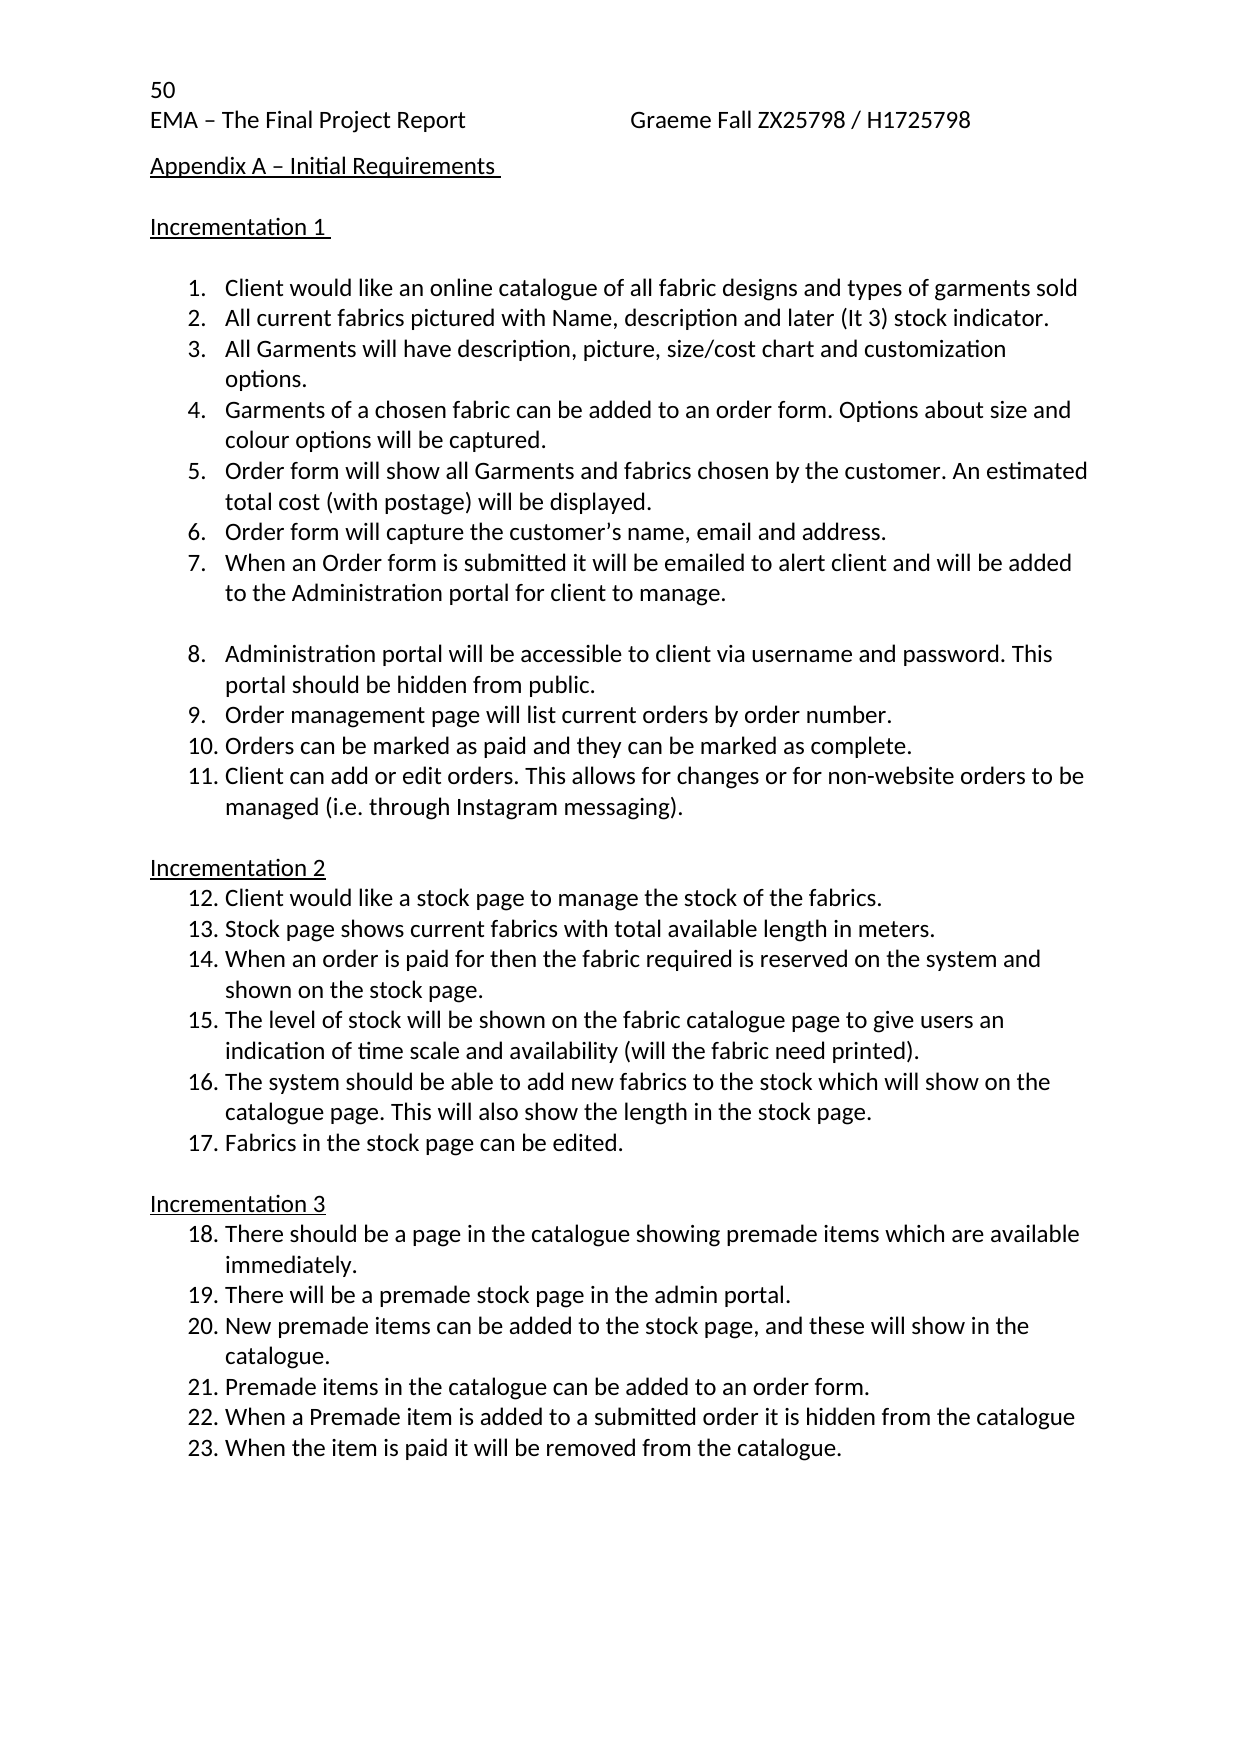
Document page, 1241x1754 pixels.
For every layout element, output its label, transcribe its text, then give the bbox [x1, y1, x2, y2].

list The system should be able to add new fabrics to the stock which will show on the catalogue page. This will also show the length in the stock page. [187, 1066, 1090, 1127]
text Incrementation 3 [150, 1188, 1090, 1218]
list Fabrics in the stock page can be edited. [187, 1127, 1090, 1157]
list There should be a page in the catalogue showing premade items which are available immediately. [187, 1218, 1090, 1279]
list When the item is paid it will be removed from the catalogue. [187, 1432, 1090, 1462]
text Appendix A – Initial Requirements [150, 150, 1090, 181]
list All current fabrics pictured with Name, description and later (It 3) stock indicator. [187, 303, 1090, 333]
list Administration portal will be accessible to client via username and password. This portal should be hidden from public. [187, 638, 1090, 699]
list When an order is paid for then the fabric required is reserved on the system and shown on the stock page. [187, 943, 1090, 1004]
list When a Premade item is added to a submitted order it is hidden from the catalogue [187, 1401, 1090, 1432]
text Incrementation 1 [150, 211, 1090, 242]
list Order management page will list current orders by order number. [187, 699, 1090, 730]
text Incrementation 2 [150, 852, 1090, 882]
list Premade items in the catalogue can be added to an order form. [187, 1371, 1090, 1401]
list Client would like an online catalogue of all fabric designs and types of garments sold [187, 272, 1090, 303]
list When an Order form is submitted it will be emailed to alert client and will be added to the Administration portal for client to manage. [187, 547, 1090, 608]
list All Garments will have description, picture, size/cost chart and customization options. [187, 333, 1090, 394]
list Stock page shows current fabrics with total available length in meters. [187, 913, 1090, 943]
list Client would like a stock page to manage the stock of the fabrics. [187, 882, 1090, 913]
list Order form will capture the customer’s name, email and address. [187, 516, 1090, 547]
list The level of stock will be shown on the fabric catalogue page to give users an indication of time scale and availability (will the fabric need printed). [187, 1004, 1090, 1066]
list Client can add or edit orders. This allows for changes or for non-website orders to be managed (i.e. through Instagram messaging). [187, 760, 1090, 821]
list Order form will show all Garments and fabrics chosen by the customer. An estimated total cost (with postage) will be displayed. [187, 455, 1090, 516]
list Orders can be marked as paid and they can be marked as complete. [187, 730, 1090, 760]
list Garments of a chosen fabric can be added to an order form. Options about size and colour options will be captured. [187, 394, 1090, 455]
list There will be a premade stock page in the admin portal. [187, 1279, 1090, 1310]
list New premade items can be added to the stock page, and these will show in the catalogue. [187, 1310, 1090, 1371]
